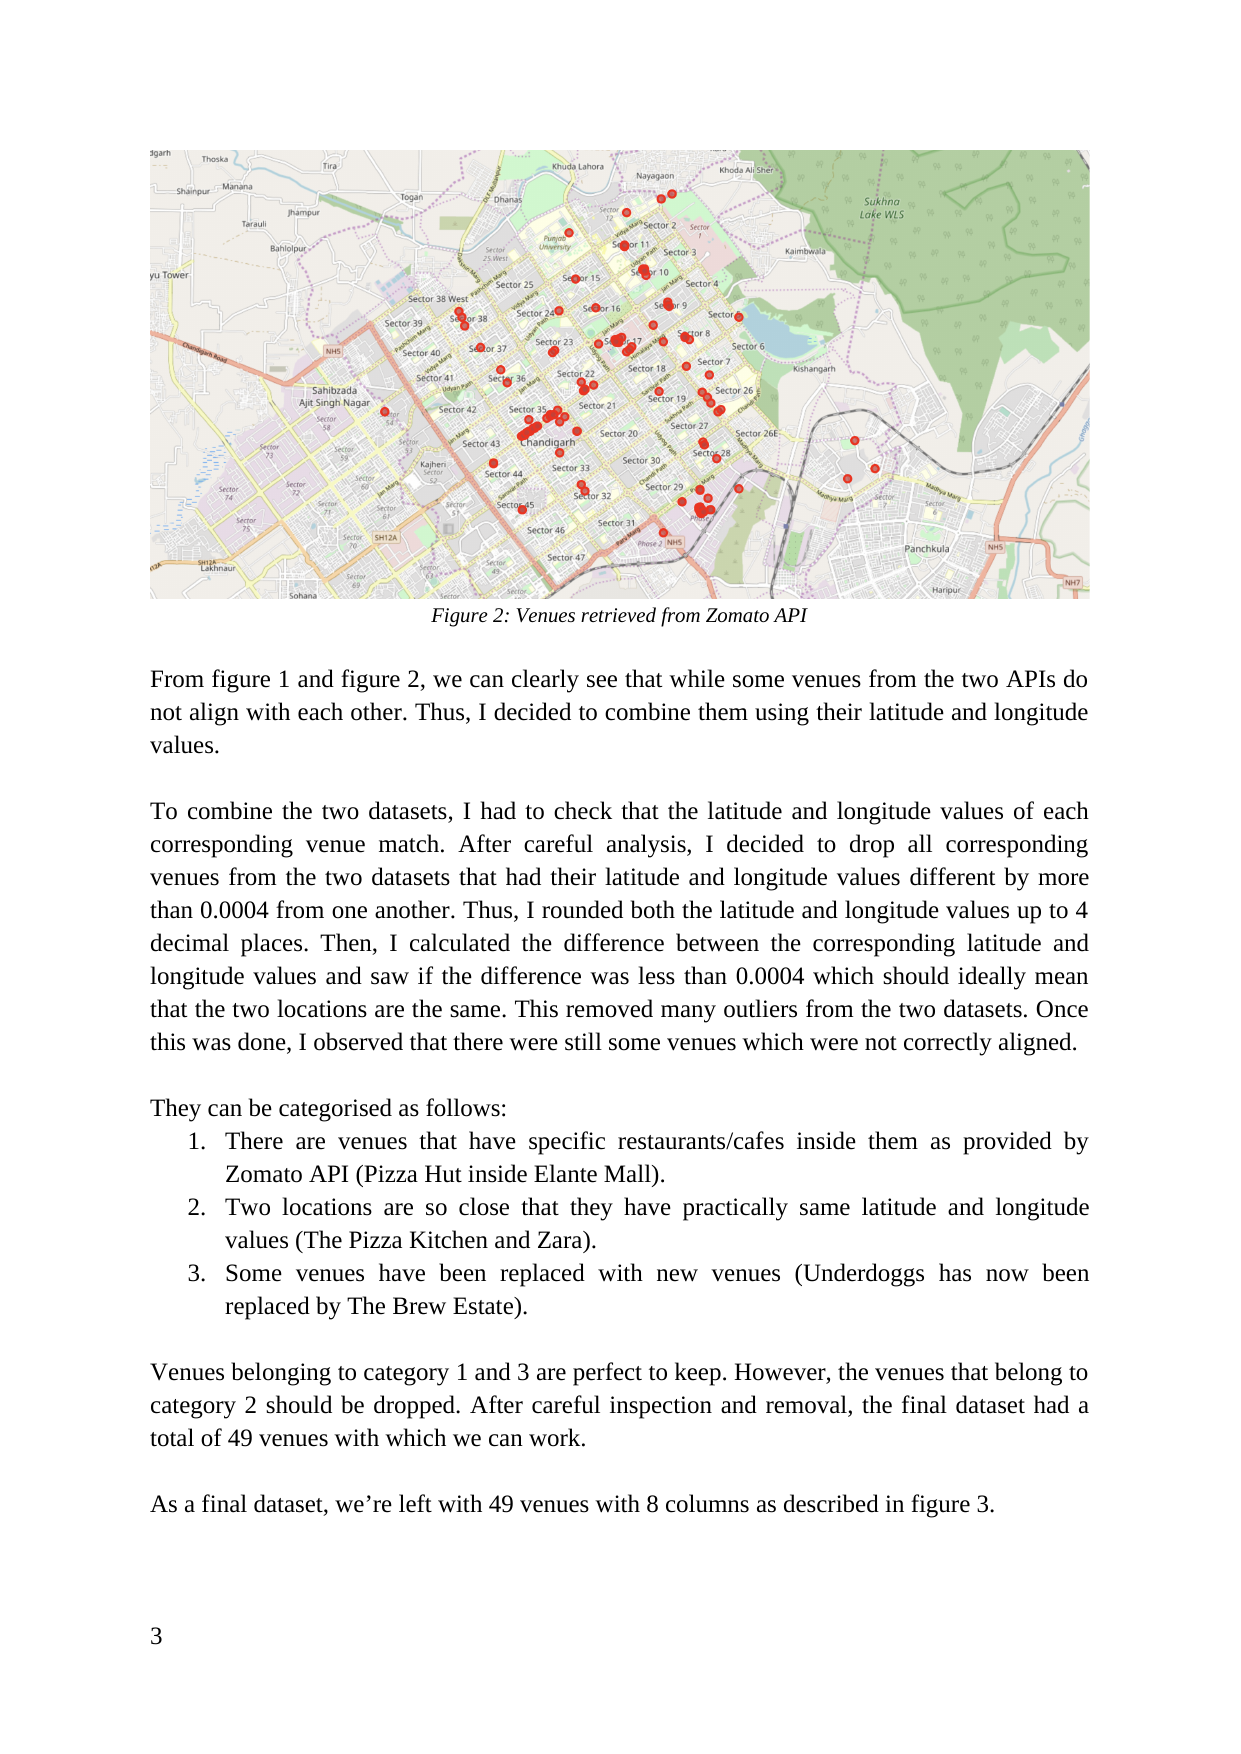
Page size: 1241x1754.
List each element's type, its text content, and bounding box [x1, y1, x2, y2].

list Two locations are so close that they have practically same latitude and longitude values (The Pizza Kitchen and Zara). [187, 1192, 1090, 1254]
text To combine the two datasets, I had to check that the latitude and longitude values of each corresponding venue match. After careful analysis, I decided to drop all corresponding venues from the two datasets that had their latitude and longitude values different by more than 0.0004 from one another. Thus, I rounded both the latitude and longitude values up to 4 decimal places. Then, I calculated the difference between the corresponding latitude and longitude values and saw if the difference was less than 0.0004 which should ideally mean that the two locations are the same. This removed many outliers from the two datasets. Once this was done, I observed that there were still some venues which were not correctly aligned. [150, 796, 1090, 1056]
picture [150, 150, 1090, 599]
text Venues belonging to category 1 and 3 are perfect to keep. However, the venues that belong to category 2 should be dropped. After careful inspection and removal, the final dataset had a total of 49 venues with which we can work. [150, 1357, 1090, 1452]
text They can be categorised as follows: [150, 1093, 1090, 1122]
text As a final dataset, we’re left with 49 venues with 8 columns as described in figure 3. [150, 1489, 1090, 1518]
list There are venues that have specific restaurants/cafes inside them as provided by Zomato API (Pizza Hut inside Elante Mall). [187, 1126, 1090, 1188]
list Some venues have been replaced with new venues (Underdoggs has now been replaced by The Brew Estate). [187, 1258, 1090, 1320]
text From figure 1 and figure 2, we can clearly see that while some venues from the two APIs do not align with each other. Thus, I decided to combine them using their latitude and longitude values. [150, 664, 1090, 758]
text Figure 2: Venues retrieved from Zomato API [150, 603, 1090, 627]
